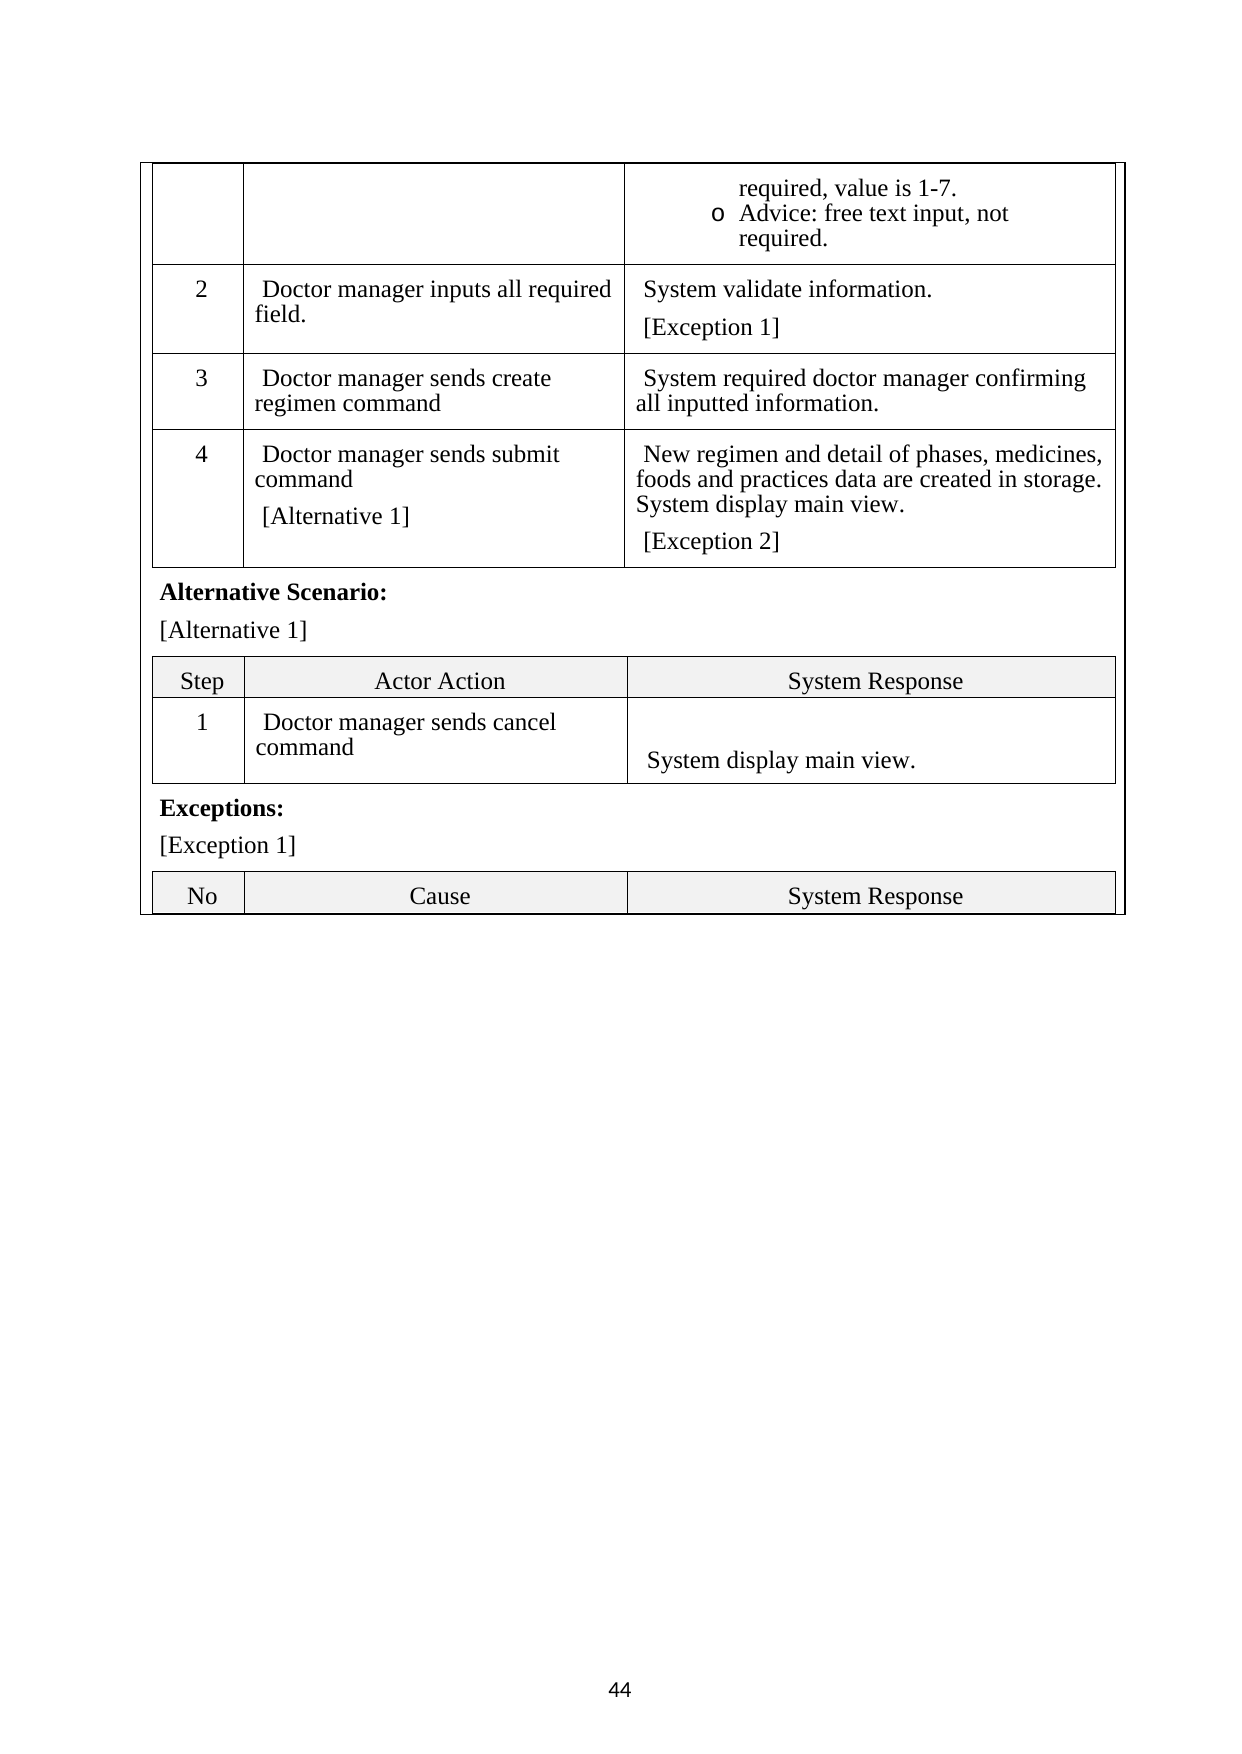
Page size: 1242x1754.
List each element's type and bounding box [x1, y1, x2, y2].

table_cell [141, 163, 1124, 913]
